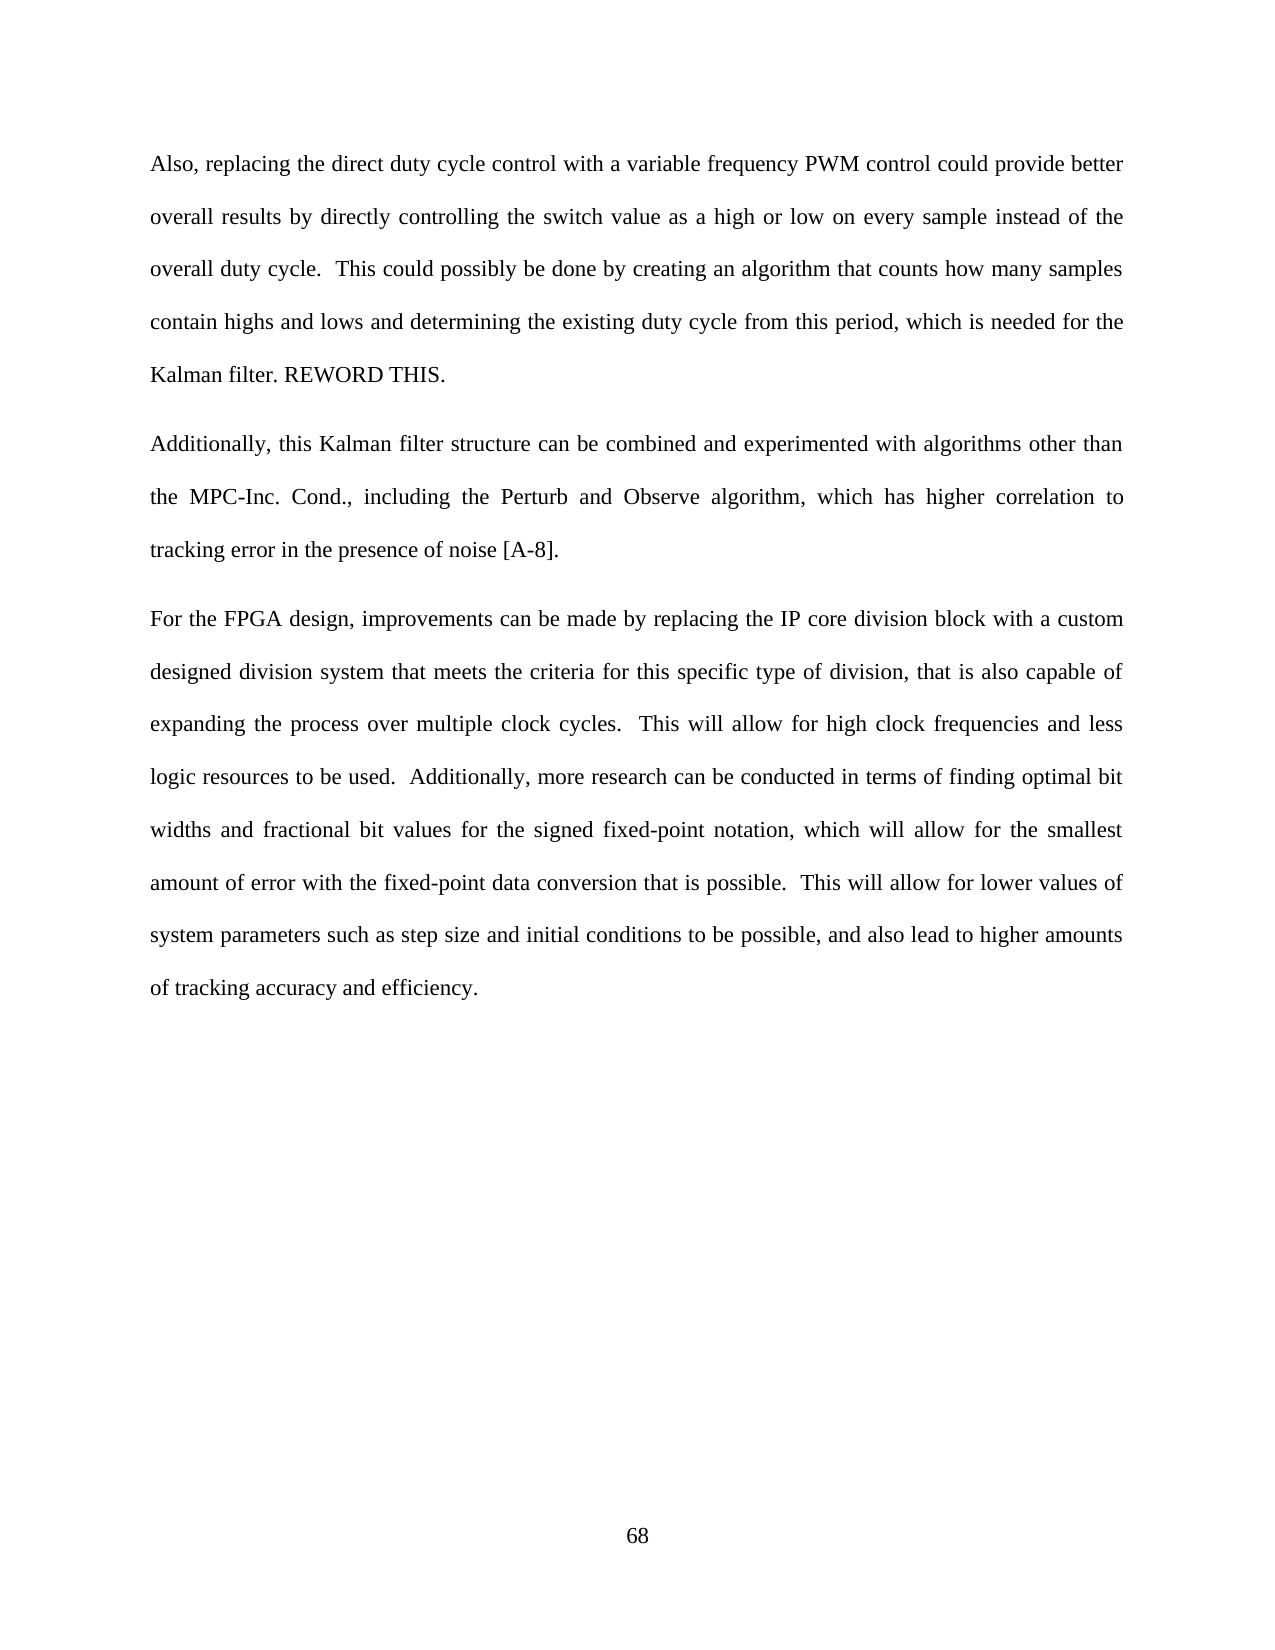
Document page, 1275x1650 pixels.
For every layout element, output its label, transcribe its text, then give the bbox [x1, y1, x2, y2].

text Also, replacing the direct duty cycle control with a variable frequency PWM control could provide better overall results by directly controlling the switch value as a high or low on every sample instead of the overall duty cycle. This could possibly be done by creating an algorithm that counts how many samples contain highs and lows and determining the existing duty cycle from this period, which is needed for the Kalman filter. REWORD THIS. [150, 150, 1125, 387]
text Additionally, this Kalman filter structure can be combined and experimented with algorithms other than the MPC-Inc. Cond., including the Perturb and Observe algorithm, which has higher correlation to tracking error in the presence of noise [A-8]. [150, 430, 1125, 562]
text For the FPGA design, improvements can be made by replacing the IP core division block with a custom designed division system that meets the criteria for this specific type of division, that is also capable of expanding the process over multiple clock cycles. This will allow for high clock frequencies and less logic resources to be used. Additionally, more research can be conducted in terms of finding optimal bit widths and fractional bit values for the signed fixed-point notation, which will allow for the smallest amount of error with the fixed-point data conversion that is possible. This will allow for lower values of system parameters such as step size and initial conditions to be possible, and also lead to higher amounts of tracking accuracy and efficiency. [150, 605, 1125, 1000]
